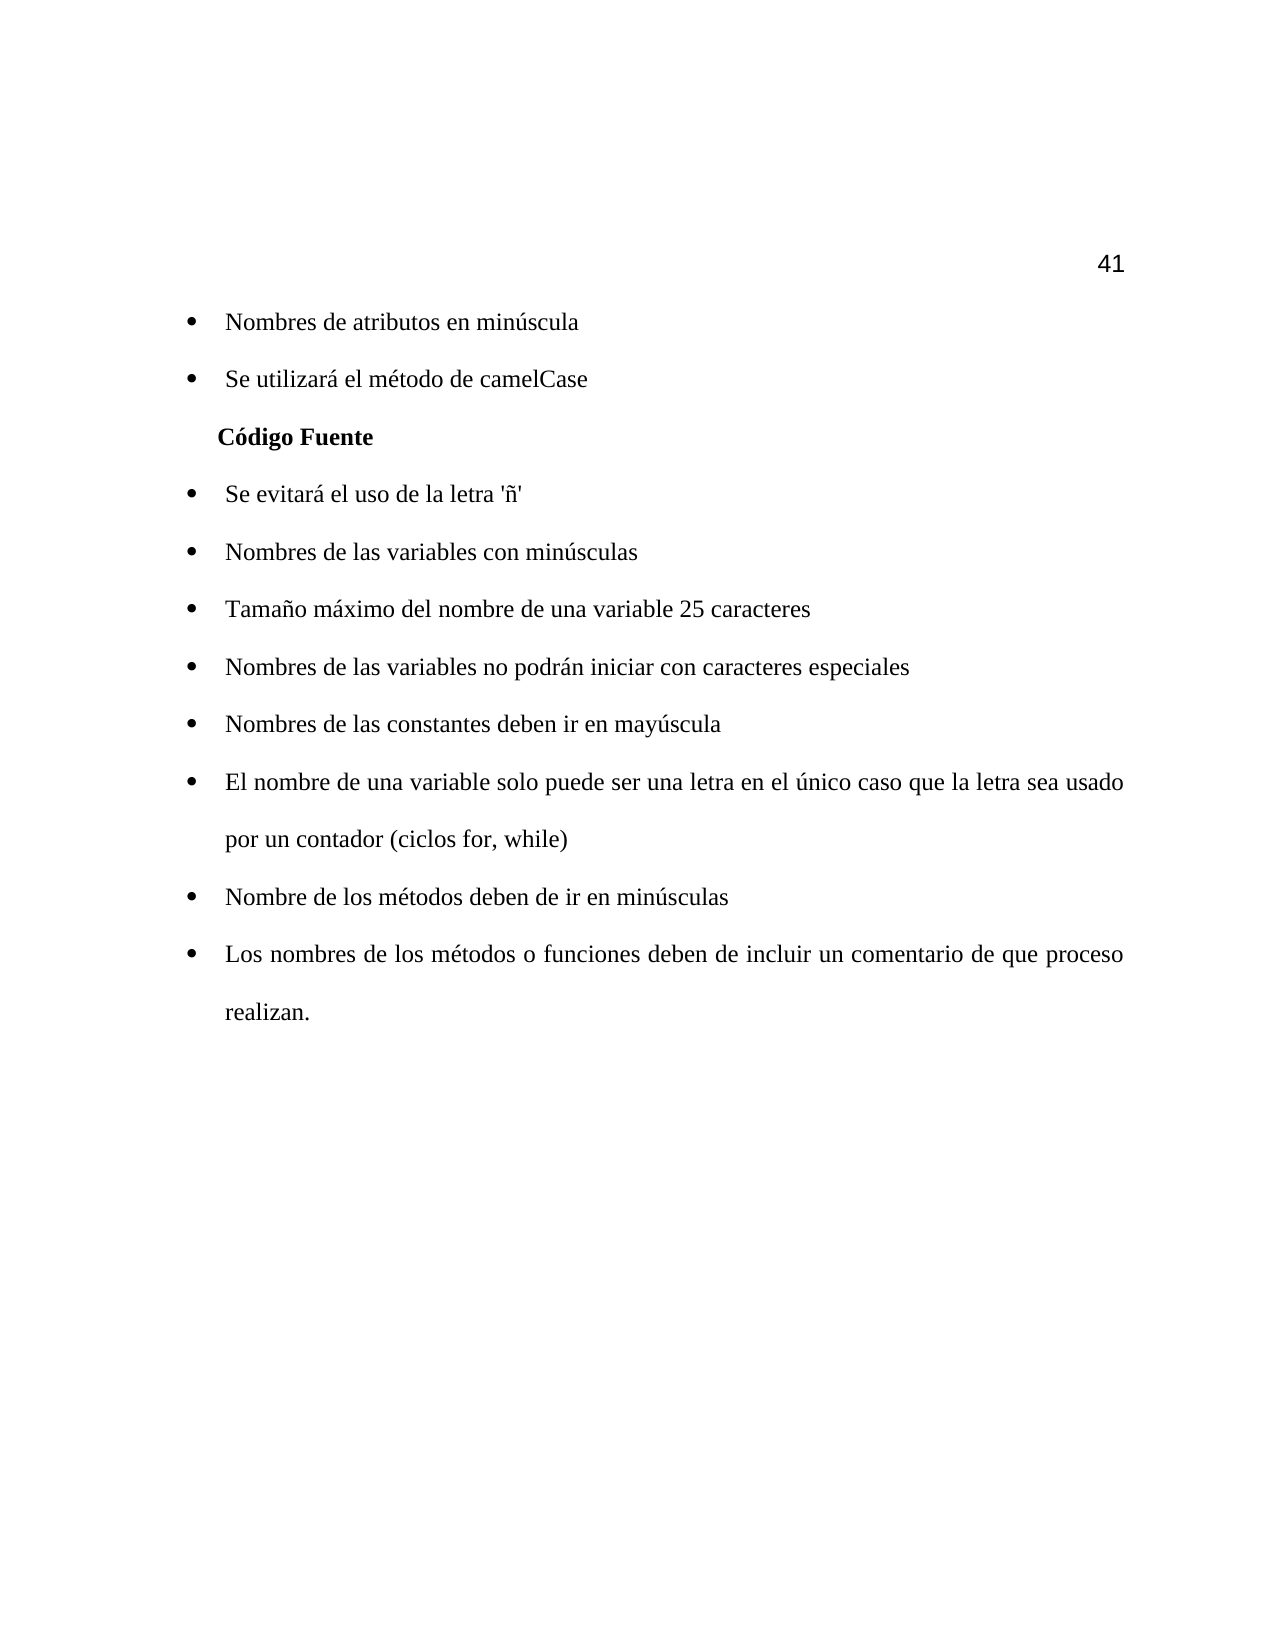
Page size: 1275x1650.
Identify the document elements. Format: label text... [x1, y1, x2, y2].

list Los nombres de los métodos o funciones deben de incluir un comentario de que proceso realizan. [187, 939, 1125, 1026]
list El nombre de una variable solo puede ser una letra en el único caso que la letra sea usado por un contador (ciclos for, while) [187, 767, 1125, 853]
list Nombres de atributos en minúscula [187, 307, 1125, 336]
list Tamaño máximo del nombre de una variable 25 caracteres [187, 594, 1125, 623]
text Código Fuente [217, 422, 1125, 451]
list Nombres de las variables con minúsculas [187, 537, 1125, 566]
list Nombres de las constantes deben ir en mayúscula [187, 709, 1125, 738]
list Se utilizará el método de camelCase [187, 364, 1125, 393]
list Se evitará el uso de la letra 'ñ' [187, 479, 1125, 508]
list Nombre de los métodos deben de ir en minúsculas [187, 882, 1125, 911]
list Nombres de las variables no podrán iniciar con caracteres especiales [187, 652, 1125, 681]
